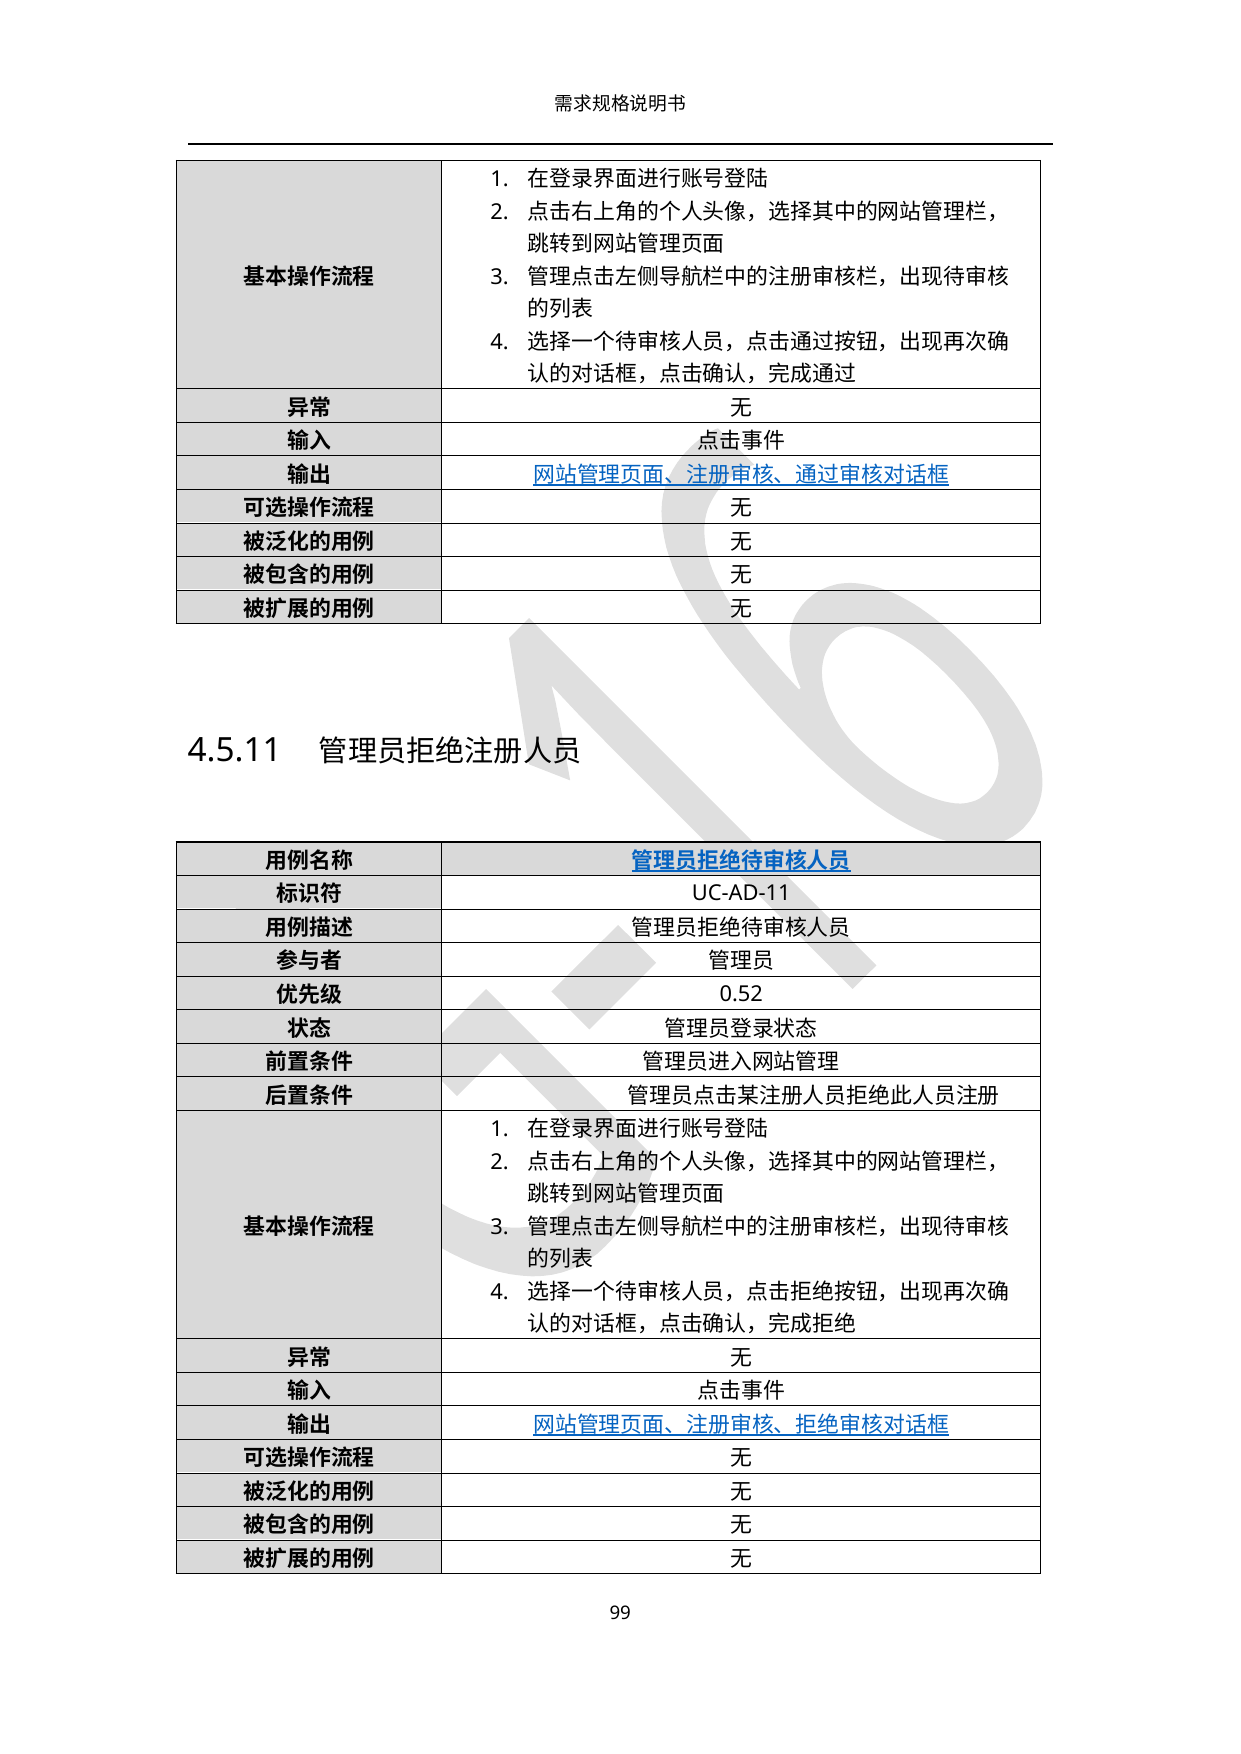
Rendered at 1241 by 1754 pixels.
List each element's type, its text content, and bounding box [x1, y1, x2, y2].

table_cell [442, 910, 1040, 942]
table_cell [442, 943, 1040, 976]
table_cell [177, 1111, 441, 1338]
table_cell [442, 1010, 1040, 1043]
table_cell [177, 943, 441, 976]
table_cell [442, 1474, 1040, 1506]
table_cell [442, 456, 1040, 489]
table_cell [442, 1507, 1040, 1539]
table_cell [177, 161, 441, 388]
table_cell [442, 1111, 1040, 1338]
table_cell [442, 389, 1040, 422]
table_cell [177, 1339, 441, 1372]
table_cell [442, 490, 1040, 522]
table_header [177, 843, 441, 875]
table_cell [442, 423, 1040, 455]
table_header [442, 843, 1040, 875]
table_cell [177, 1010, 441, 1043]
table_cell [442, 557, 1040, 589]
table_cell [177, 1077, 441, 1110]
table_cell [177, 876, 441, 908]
subtitle 管理员拒绝注册人员 [187, 716, 1053, 781]
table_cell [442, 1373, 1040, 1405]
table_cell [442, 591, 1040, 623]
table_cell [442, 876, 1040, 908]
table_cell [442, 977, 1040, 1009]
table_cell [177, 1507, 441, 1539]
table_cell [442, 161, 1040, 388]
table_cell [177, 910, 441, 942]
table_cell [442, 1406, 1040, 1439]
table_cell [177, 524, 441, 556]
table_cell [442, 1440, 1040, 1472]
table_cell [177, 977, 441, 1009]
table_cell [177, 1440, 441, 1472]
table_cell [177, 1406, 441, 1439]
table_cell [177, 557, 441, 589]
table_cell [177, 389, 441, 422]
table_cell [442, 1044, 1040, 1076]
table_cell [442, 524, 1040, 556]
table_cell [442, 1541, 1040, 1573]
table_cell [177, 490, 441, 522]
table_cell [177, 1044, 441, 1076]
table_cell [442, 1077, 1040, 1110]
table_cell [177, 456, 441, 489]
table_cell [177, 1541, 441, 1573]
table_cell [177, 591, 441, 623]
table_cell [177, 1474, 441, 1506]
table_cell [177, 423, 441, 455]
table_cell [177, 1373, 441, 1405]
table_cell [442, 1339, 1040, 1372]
